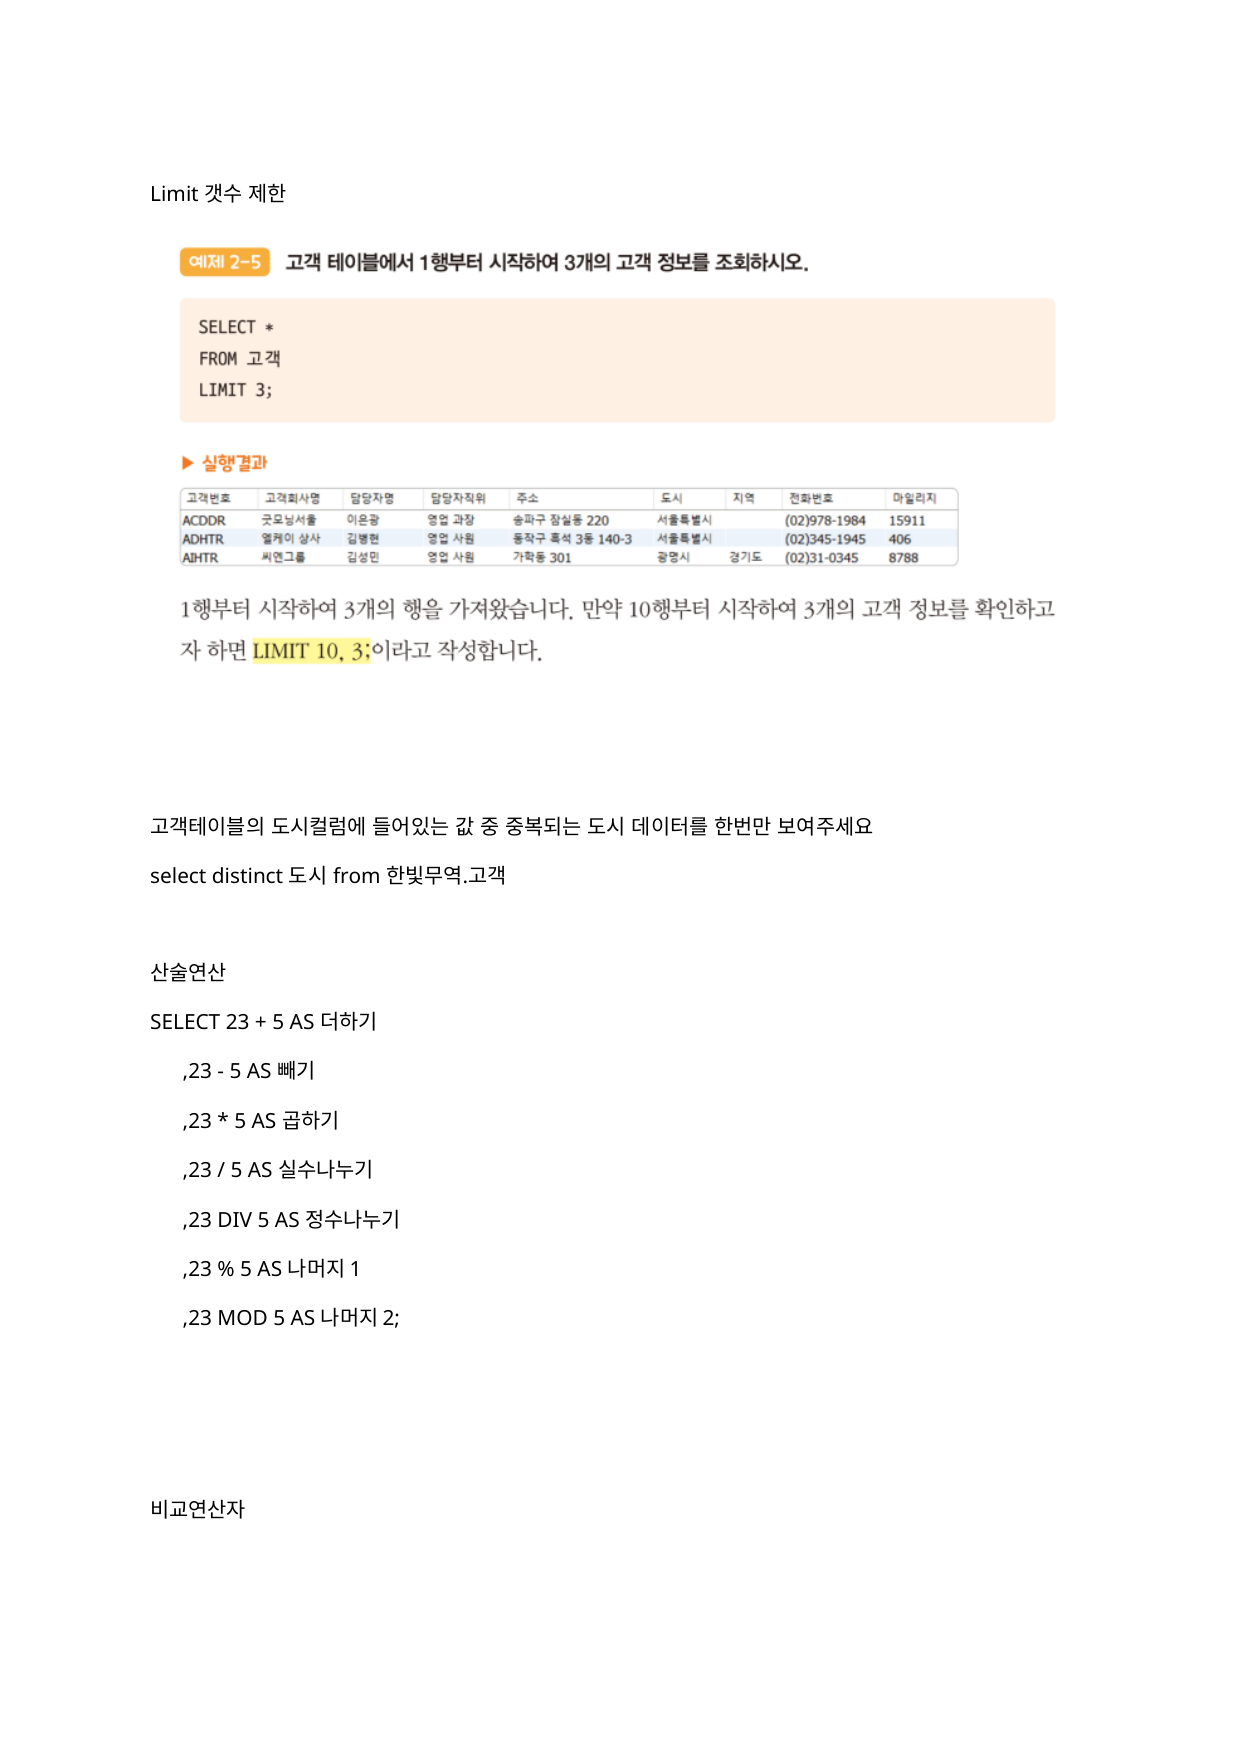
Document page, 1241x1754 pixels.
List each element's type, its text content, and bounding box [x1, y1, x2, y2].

text SELECT 23 + 5 AS 더하기 [150, 1005, 1090, 1036]
text ,23 * 5 AS 곱하기 [150, 1104, 1090, 1134]
text ,23 / 5 AS 실수나누기 [150, 1153, 1090, 1184]
text select distinct 도시 from 한빛무역.고객 [150, 859, 1090, 890]
text ,23 % 5 AS 나머지1 [150, 1252, 1090, 1282]
text 비교연산자 [150, 1493, 1090, 1523]
text 고객테이블의 도시컬럼에 들어있는 값 중 중복되는 도시 데이터를 한번만 보여주세요 [150, 810, 1090, 840]
text Limit 갯수 제한 [150, 177, 1090, 207]
text ,23 - 5 AS 빼기 [150, 1055, 1090, 1085]
text ,23 DIV 5 AS 정수나누기 [150, 1203, 1090, 1233]
text ,23 MOD 5 AS 나머지2; [150, 1302, 1090, 1332]
picture [150, 226, 1091, 697]
text 산술연산 [150, 956, 1090, 986]
